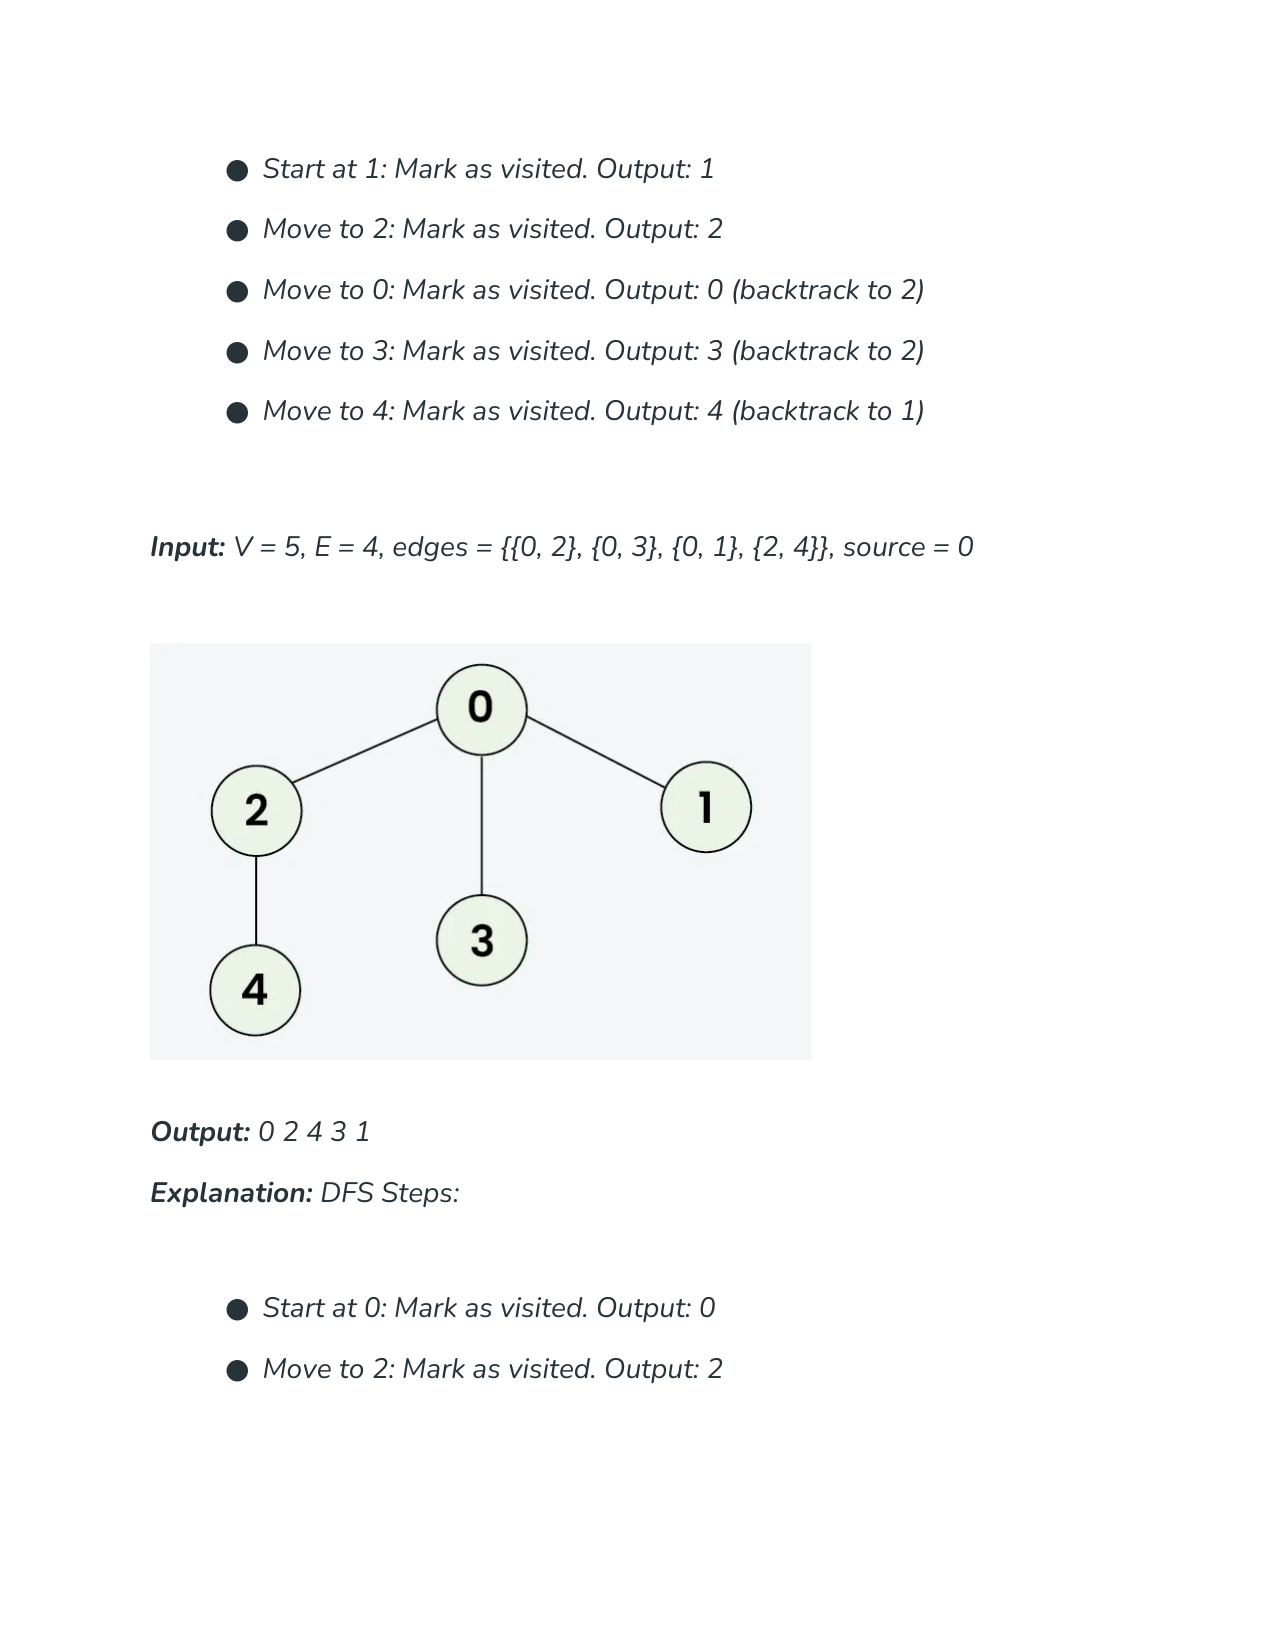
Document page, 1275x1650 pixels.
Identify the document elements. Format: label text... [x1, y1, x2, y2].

list Move to 4: Mark as visited. Output: 4 (backtrack to 1) [225, 392, 1125, 430]
list Start at 1: Mark as visited. Output: 1 [225, 150, 1125, 188]
list Start at 0: Mark as visited. Output: 0 [225, 1289, 1125, 1327]
list Move to 2: Mark as visited. Output: 2 [225, 211, 1125, 249]
list Move to 3: Mark as visited. Output: 3 (backtrack to 2) [225, 332, 1125, 370]
text Input: V = 5, E = 4, edges = {{0, 2}, {0, 3}, {0, 1}, {2, 4}}, source = 0 [150, 528, 1125, 566]
text Output: 0 2 4 3 1 Explanation: DFS Steps: [150, 1112, 1125, 1212]
list Move to 2: Mark as visited. Output: 2 [225, 1350, 1125, 1388]
picture [150, 643, 812, 1060]
list Move to 0: Mark as visited. Output: 0 (backtrack to 2) [225, 271, 1125, 309]
